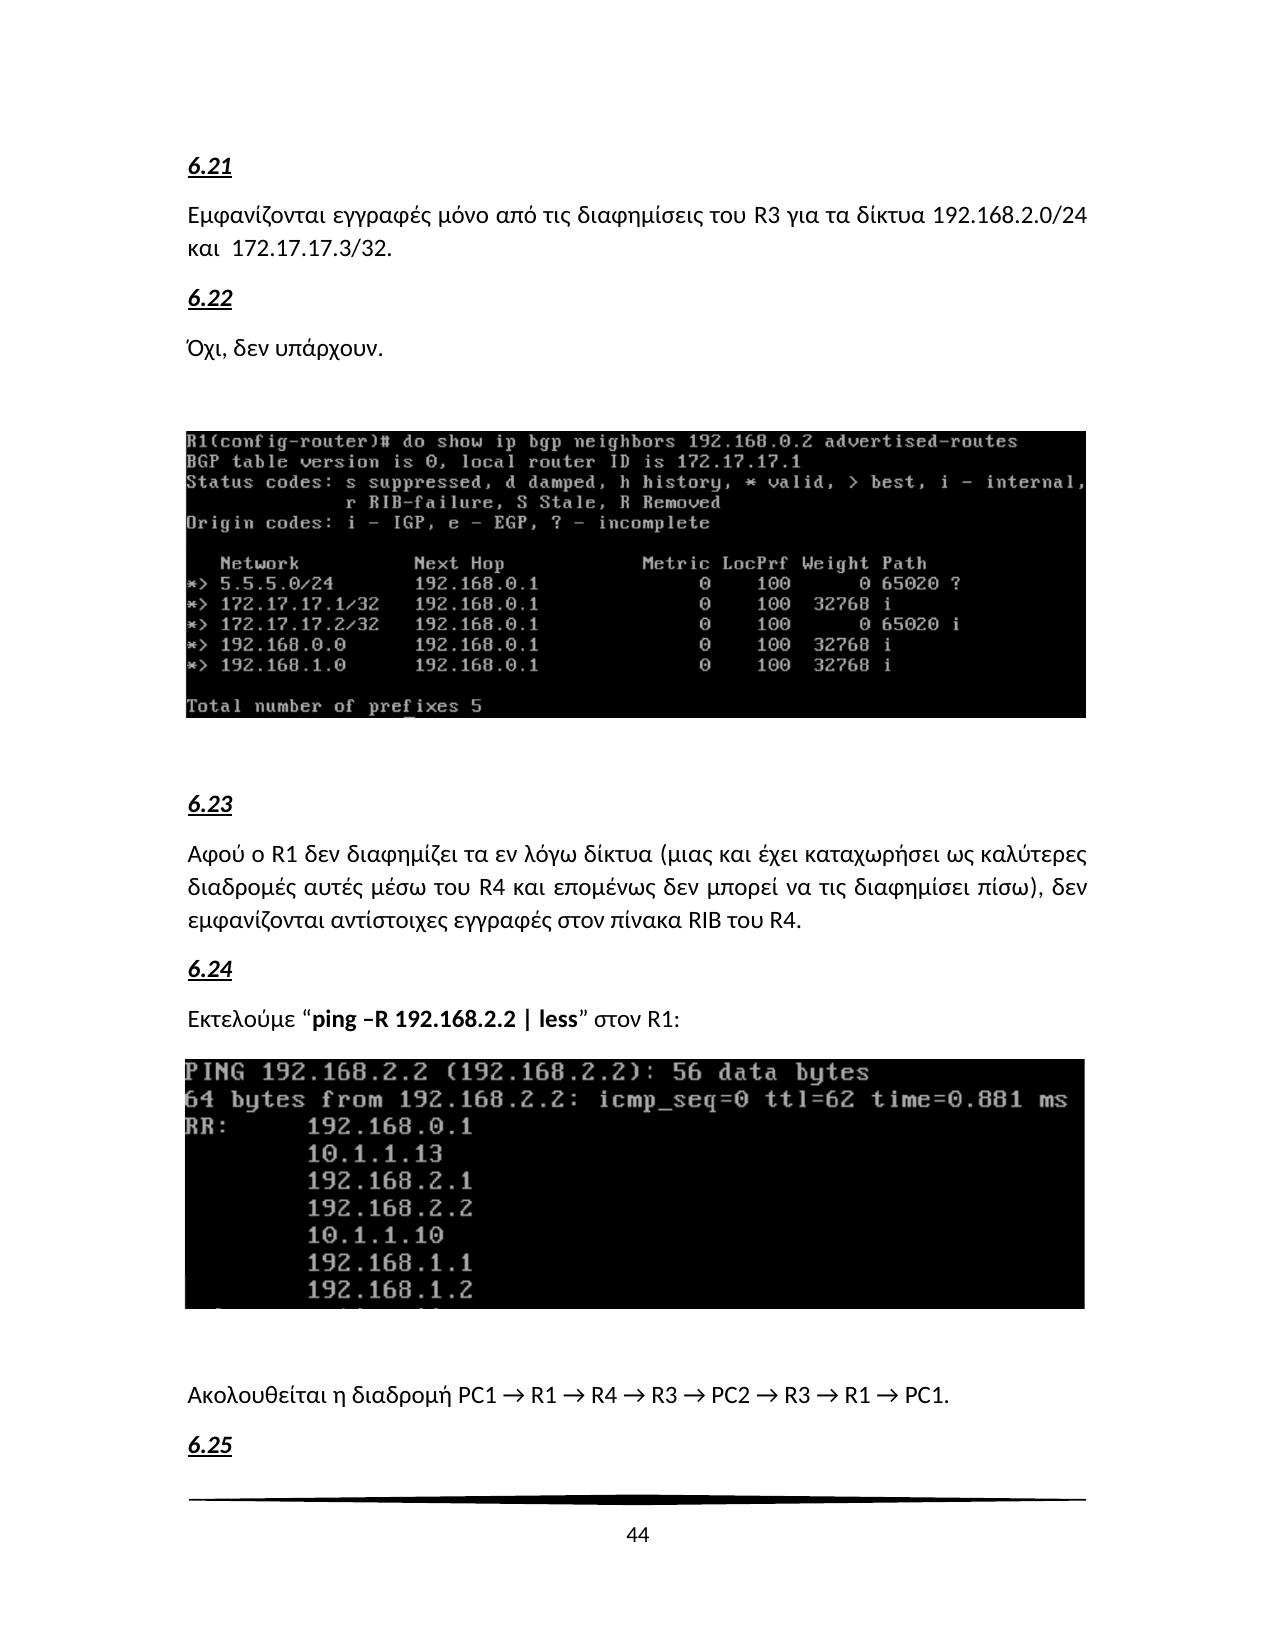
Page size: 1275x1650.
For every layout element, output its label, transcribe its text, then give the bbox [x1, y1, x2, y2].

text 6.23 [187, 788, 1087, 819]
text 6.21 [187, 150, 1087, 181]
text 6.24 [187, 953, 1087, 984]
picture [185, 431, 1086, 718]
text Εμφανίζονται εγγραφές μόνο από τις διαφημίσεις του R3 για τα δίκτυα 192.168.2.0/24 και 172.17.17.3/32. [187, 199, 1087, 263]
picture [184, 1059, 1085, 1309]
text Αφού ο R1 δεν διαφημίζει τα εν λόγω δίκτυα (μιας και έχει καταχωρήσει ως καλύτερες διαδρομές αυτές μέσω του R4 και επομένως δεν μπορεί να τις διαφημίσει πίσω), δεν εμφανίζονται αντίστοιχες εγγραφές στον πίνακα RIB του R4. [187, 838, 1087, 934]
text Ακολουθείται η διαδρομή PC1 → R1 → R4 → R3 → PC2 → R3 → R1 → PC1. [187, 1379, 1087, 1410]
text 6.22 [187, 282, 1087, 313]
text 6.25 [187, 1429, 1087, 1459]
text Εκτελούμε “ping –R 192.168.2.2 | less” στον R1: [187, 1003, 1087, 1033]
text Όχι, δεν υπάρχουν. [187, 332, 1087, 362]
